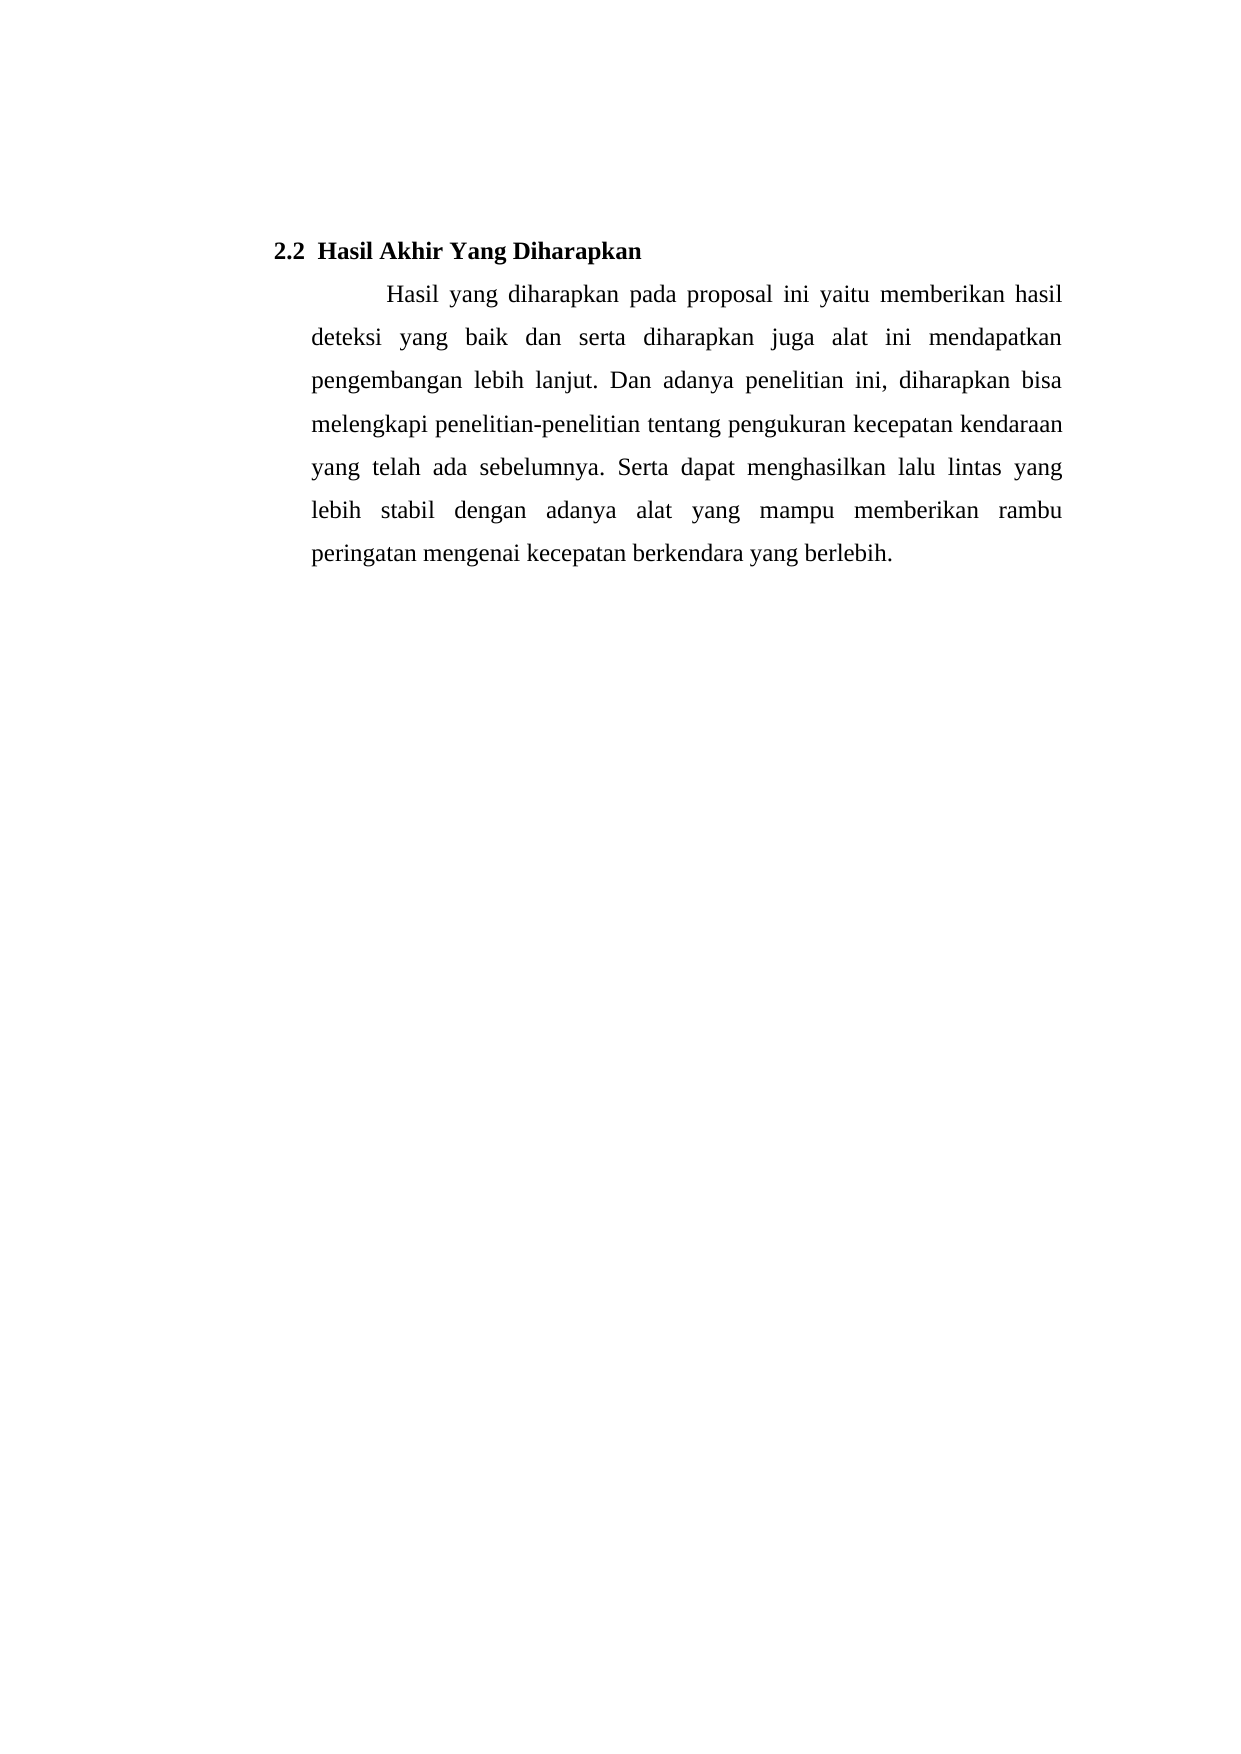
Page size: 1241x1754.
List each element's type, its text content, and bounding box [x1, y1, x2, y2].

list Hasil yang diharapkan pada proposal ini yaitu memberikan hasil deteksi yang baik dan serta diharapkan juga alat ini mendapatkan pengembangan lebih lanjut. Dan adanya penelitian ini, diharapkan bisa melengkapi penelitian-penelitian tentang pengukuran kecepatan kendaraan yang telah ada sebelumnya. Serta dapat menghasilkan lalu lintas yang lebih stabil dengan adanya alat yang mampu memberikan rambu peringatan mengenai kecepatan berkendara yang berlebih. [311, 279, 1063, 567]
subtitle Hasil Akhir Yang Diharapkan [274, 236, 1063, 265]
